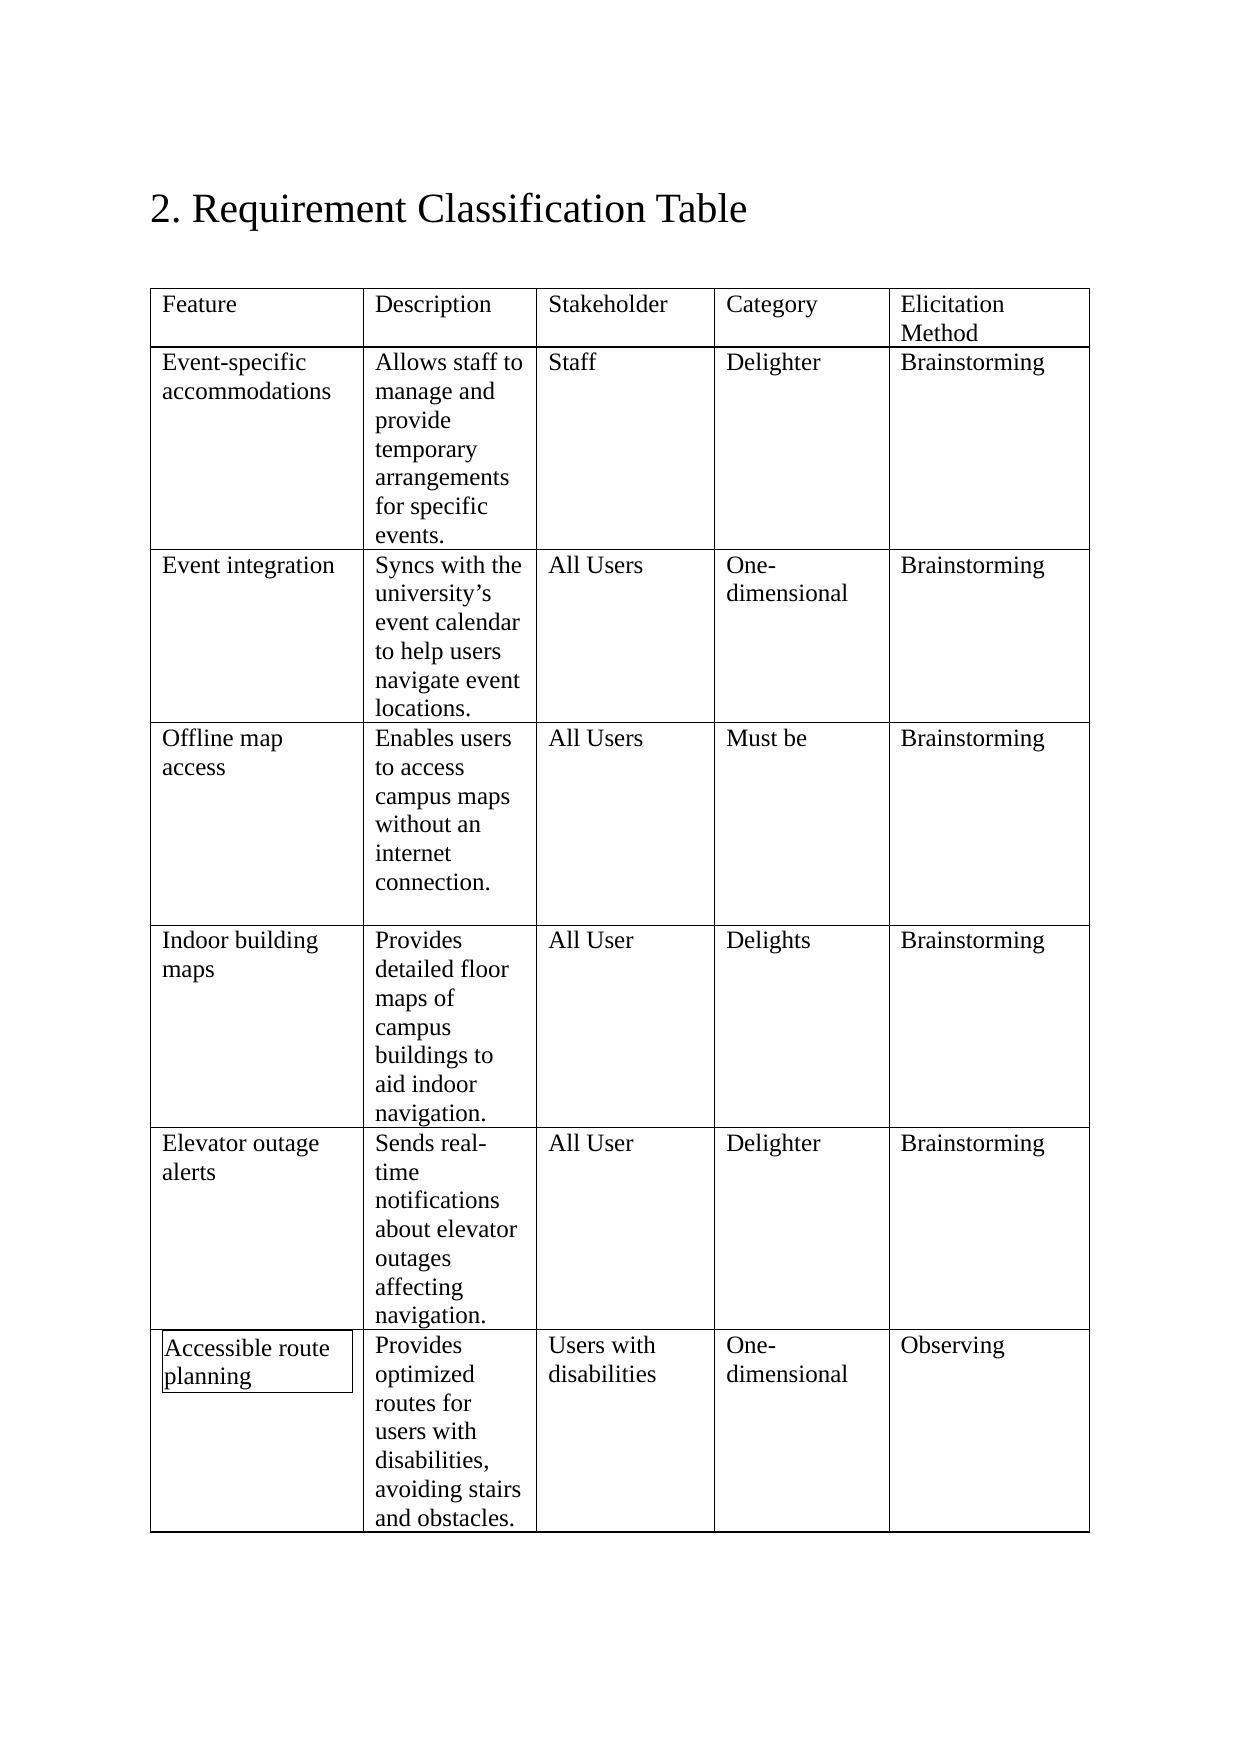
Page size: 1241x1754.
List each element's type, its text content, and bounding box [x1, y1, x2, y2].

table_cell Indoor building maps [151, 926, 363, 1127]
table_header Description [364, 289, 536, 346]
table_cell Delighter [715, 1128, 889, 1329]
table_cell One-dimensional [715, 1330, 889, 1531]
table_cell All Users [537, 723, 714, 924]
table_header Feature [151, 289, 363, 346]
table_cell Offline map access [151, 723, 363, 924]
table_cell All Users [537, 550, 714, 722]
table_cell Provides optimized routes for users with disabilities, avoiding stairs and obstacles. [364, 1330, 536, 1531]
table_cell Event integration [151, 550, 363, 722]
table_cell Brainstorming [890, 723, 1089, 924]
table_cell All User [537, 1128, 714, 1329]
table_cell Must be [715, 723, 889, 924]
table_cell Elevator outage alerts [151, 1128, 363, 1329]
table_cell Event-specific accommodations [151, 348, 363, 549]
table_cell [151, 1330, 363, 1531]
table_cell Sends real-time notifications about elevator outages affecting navigation. [364, 1128, 536, 1329]
table_cell Brainstorming [890, 348, 1089, 549]
table_header Stakeholder [537, 289, 714, 346]
table_cell Brainstorming [890, 1128, 1089, 1329]
table_cell Provides detailed floor maps of campus buildings to aid indoor navigation. [364, 926, 536, 1127]
subtitle 2. Requirement Classification Table [150, 183, 1090, 231]
table_cell Users with disabilities [537, 1330, 714, 1531]
table_cell Syncs with the university’s event calendar to help users navigate event locations. [364, 550, 536, 722]
table_header Category [715, 289, 889, 346]
table_cell One-dimensional [715, 550, 889, 722]
table_cell All User [537, 926, 714, 1127]
table_cell Allows staff to manage and provide temporary arrangements for specific events. [364, 348, 536, 549]
table_cell Brainstorming [890, 926, 1089, 1127]
table_cell Brainstorming [890, 550, 1089, 722]
table_cell Staff [537, 348, 714, 549]
table_cell Enables users to access campus maps without an internet connection. [364, 723, 536, 924]
table_cell Delighter [715, 348, 889, 549]
table_cell Observing [890, 1330, 1089, 1531]
table_cell Delights [715, 926, 889, 1127]
table_header Elicitation Method [890, 289, 1089, 346]
